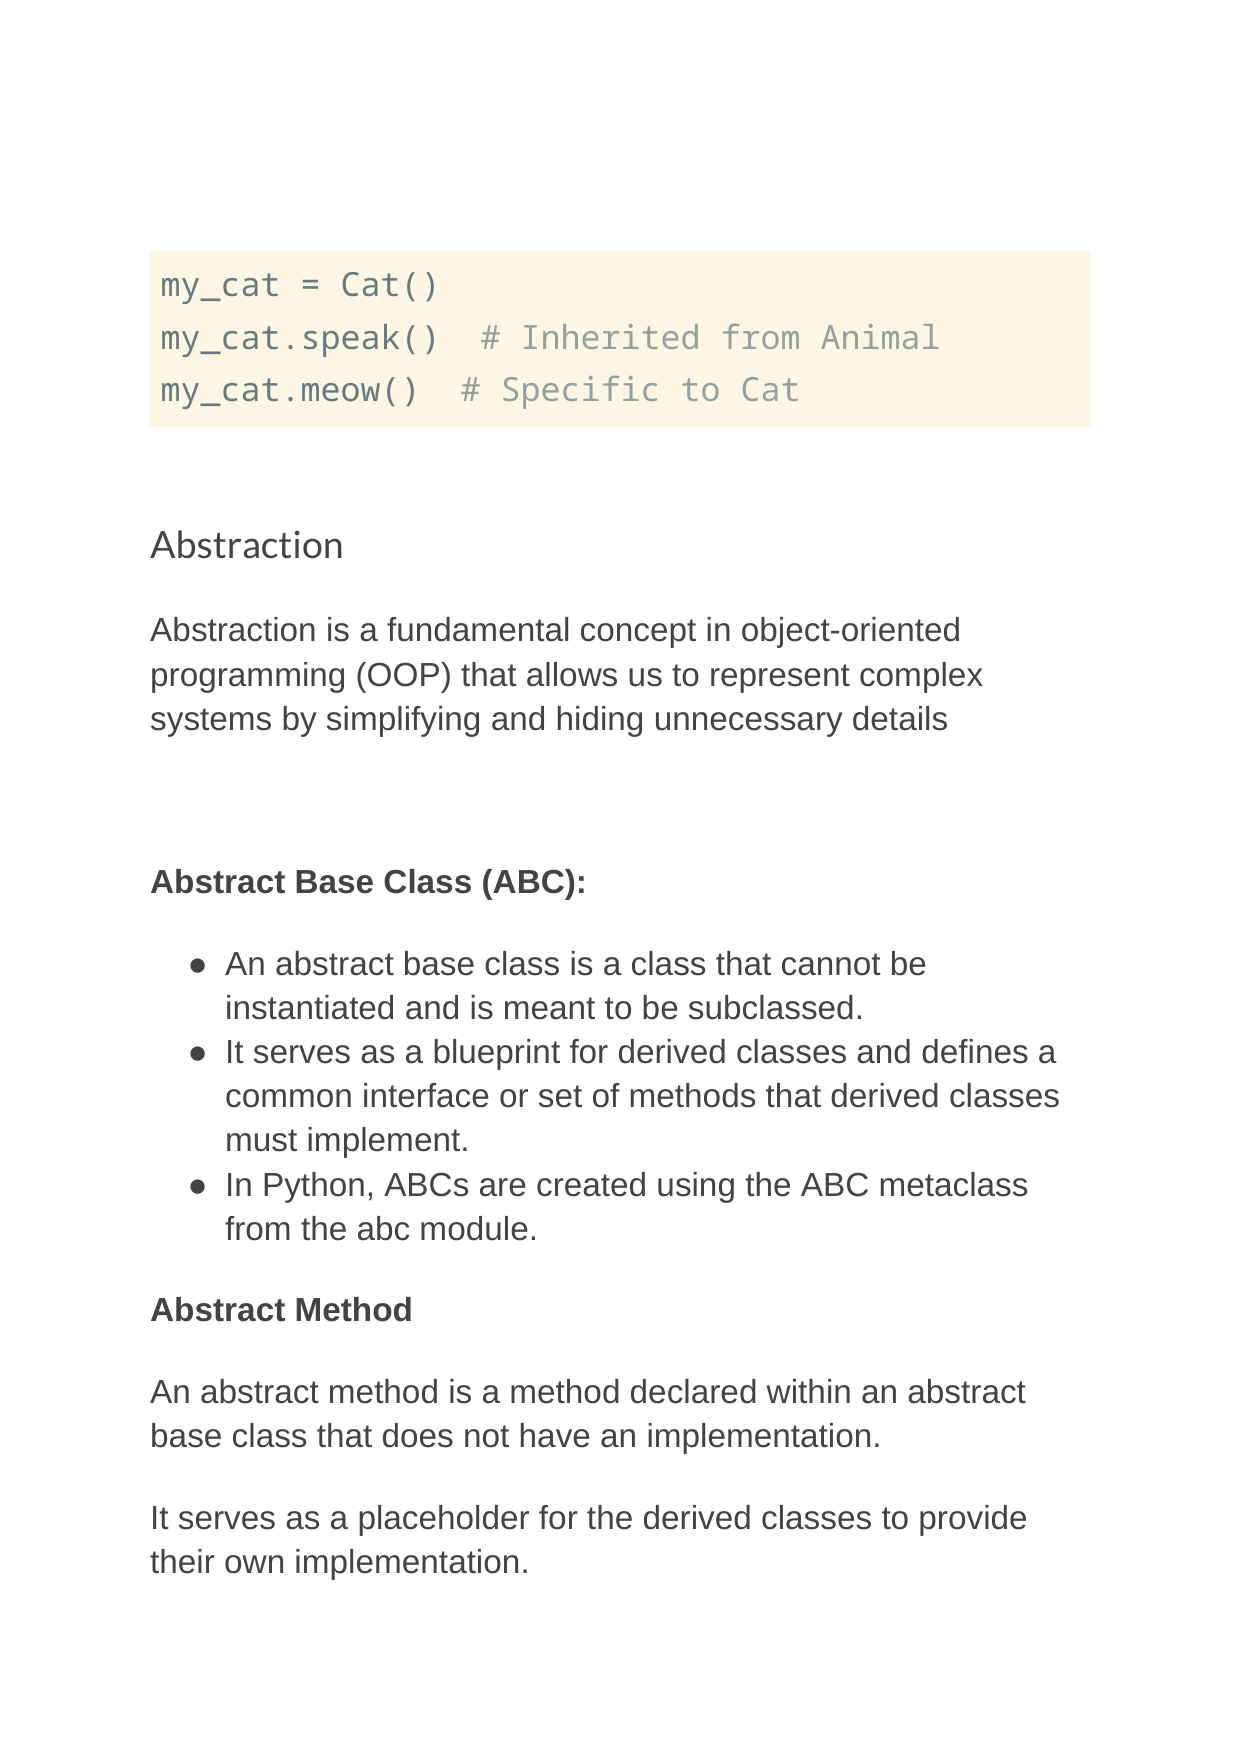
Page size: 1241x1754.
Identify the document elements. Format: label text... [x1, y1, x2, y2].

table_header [150, 251, 1090, 427]
text Abstraction is a fundamental concept in object-oriented programming (OOP) that allows us to represent complex systems by simplifying and hiding unnecessary details [150, 611, 1090, 737]
text It serves as a placeholder for the derived classes to provide their own implementation. [150, 1498, 1090, 1581]
subtitle Abstraction [150, 521, 1090, 566]
text Abstract Method [150, 1291, 1090, 1329]
list An abstract base class is a class that cannot be instantiated and is meant to be subclassed. [187, 944, 1090, 1026]
text An abstract method is a method declared within an abstract base class that does not have an implementation. [150, 1372, 1090, 1455]
list In Python, ABCs are created using the ABC metaclass from the abc module. [187, 1165, 1090, 1247]
list It serves as a blueprint for derived classes and defines a common interface or set of methods that derived classes must implement. [187, 1032, 1090, 1159]
text Abstract Base Class (ABC): [150, 862, 1090, 901]
